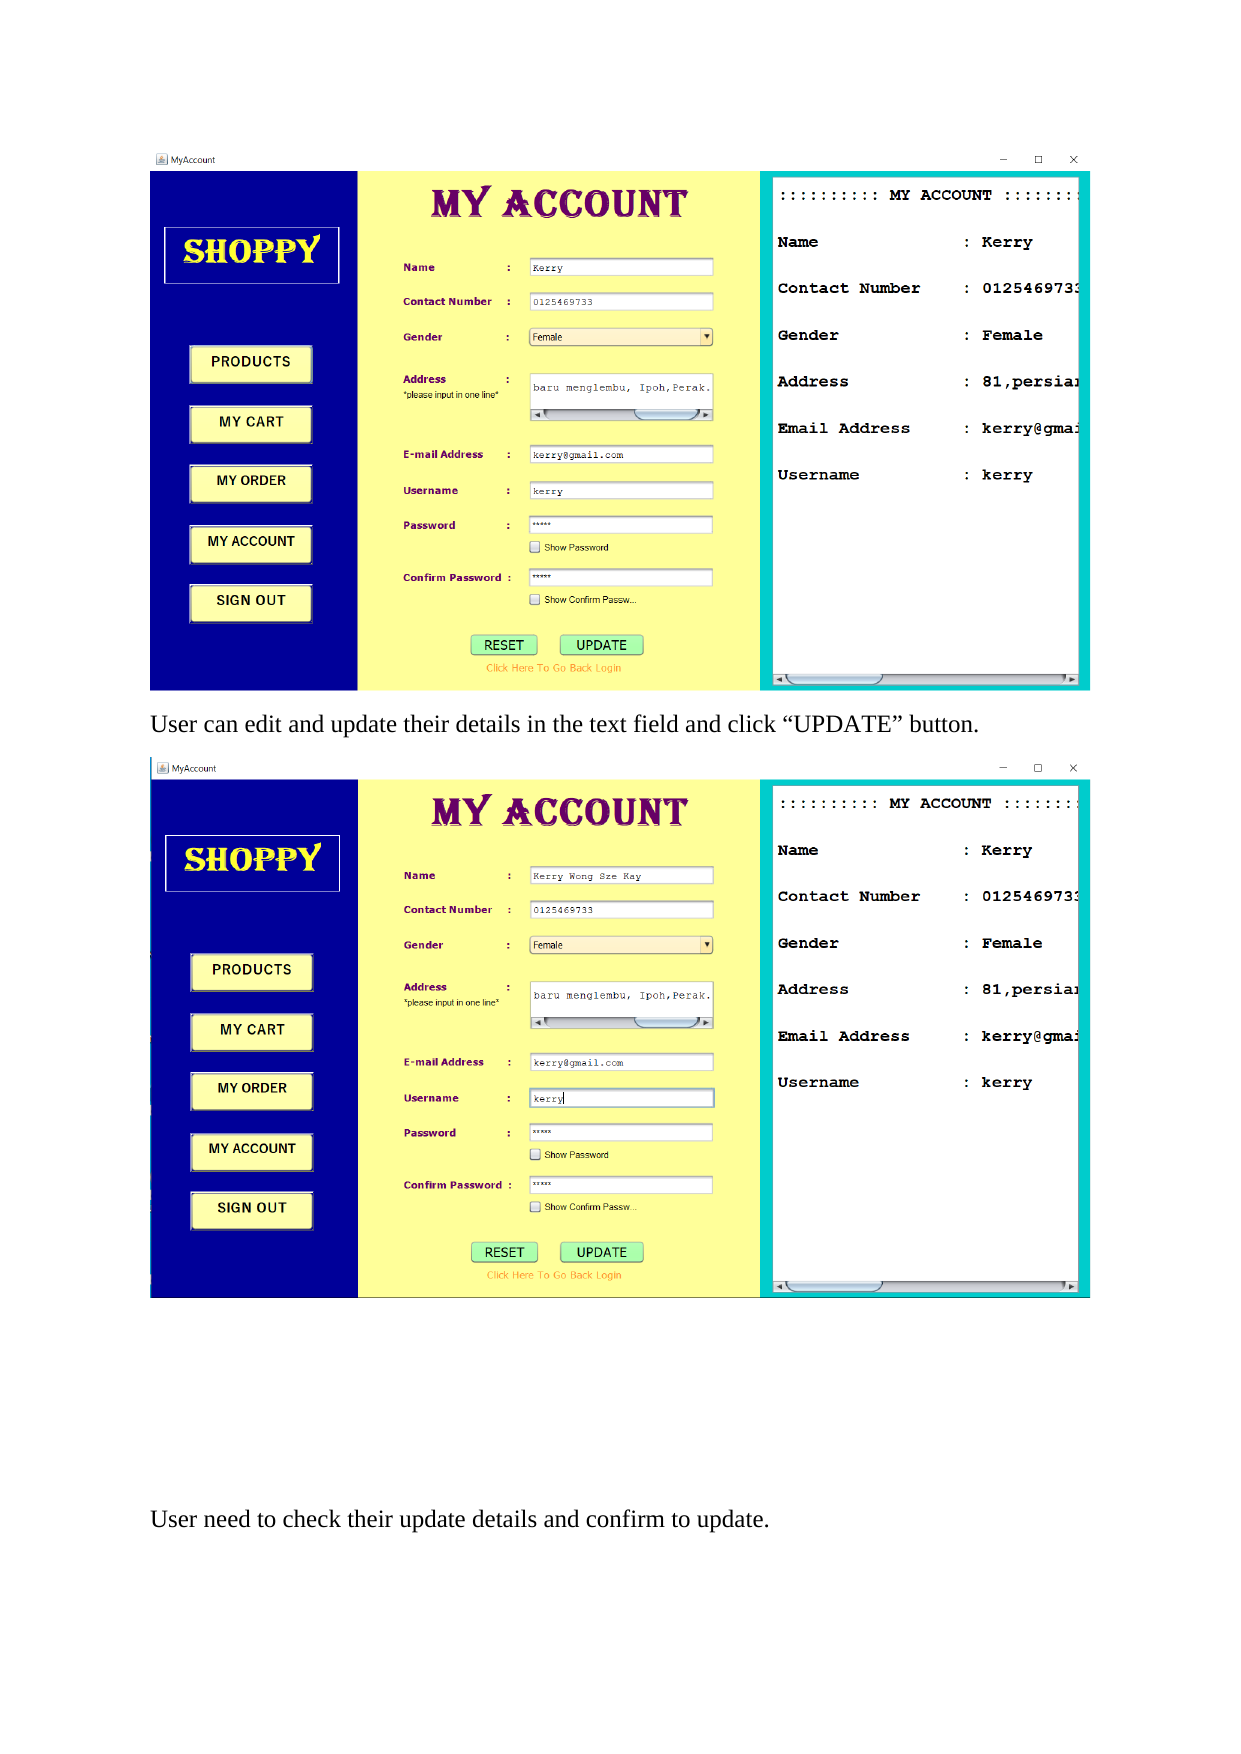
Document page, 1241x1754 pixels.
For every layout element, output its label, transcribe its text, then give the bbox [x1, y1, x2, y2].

text User can edit and update their details in the text field and click “UPDATE” button. [150, 709, 1090, 738]
text User need to check their update details and confirm to update. [150, 1504, 1090, 1532]
picture [150, 757, 1091, 1298]
picture [150, 150, 1091, 691]
